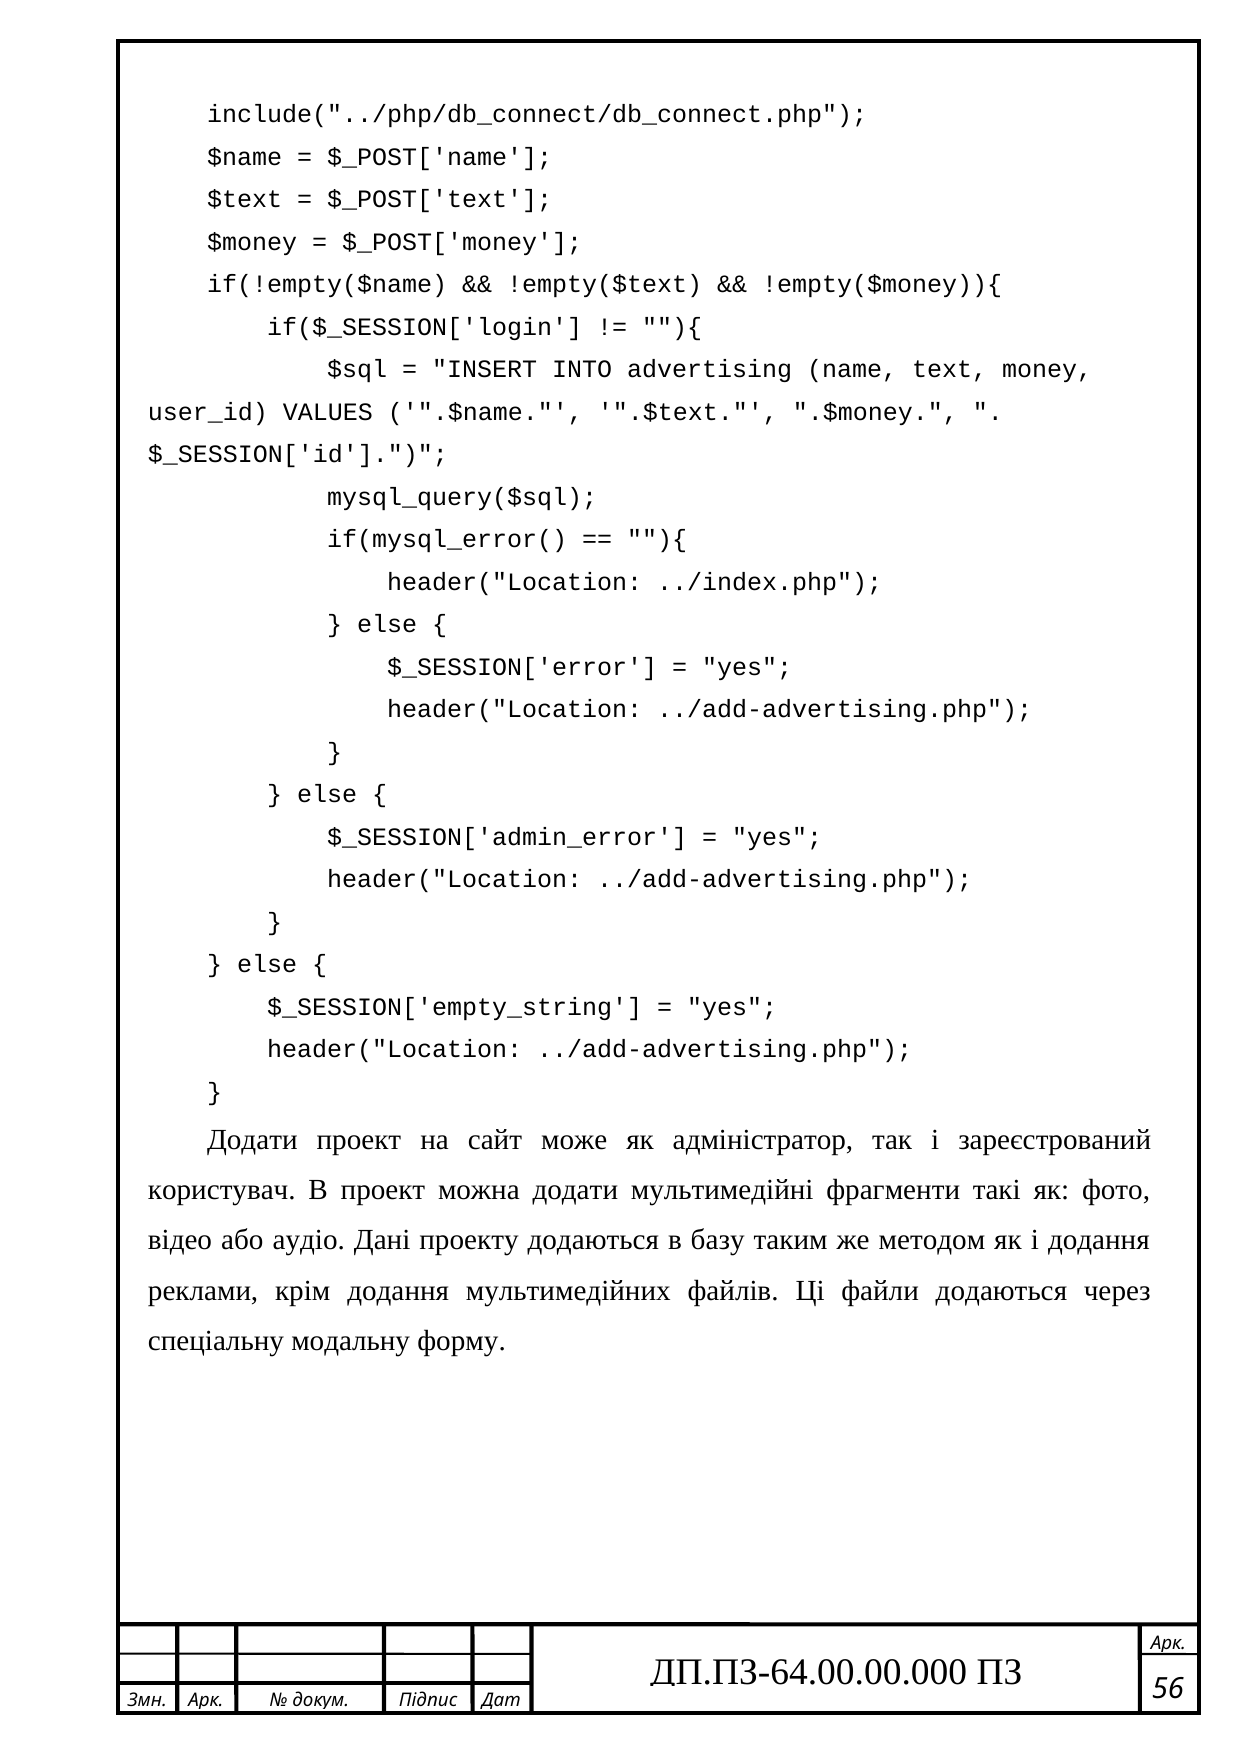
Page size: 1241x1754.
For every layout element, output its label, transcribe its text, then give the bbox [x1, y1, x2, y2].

text $name = $_POST['name']; [148, 144, 1152, 173]
text } [148, 1079, 1152, 1108]
text header("Location: ../add-advertising.php"); [148, 867, 1152, 895]
text header("Location: ../add-advertising.php"); [148, 1037, 1152, 1065]
text mysql_query($sql); [148, 484, 1152, 513]
text header("Location: ../add-advertising.php"); [148, 697, 1152, 725]
text $text = $_POST['text']; [148, 187, 1152, 215]
text $sql = "INSERT INTO advertising (name, text, money, user_id) VALUES ('".$name."', '".$text."', ".$money.", ".$_SESSION['id'].")"; [148, 357, 1152, 470]
text $money = $_POST['money']; [148, 229, 1152, 258]
text $_SESSION['admin_error'] = "yes"; [148, 824, 1152, 853]
text $_SESSION['error'] = "yes"; [148, 654, 1152, 683]
text } [148, 739, 1152, 768]
text $_SESSION['empty_string'] = "yes"; [148, 994, 1152, 1023]
text } else { [148, 782, 1152, 810]
text if(mysql_error() == ""){ [148, 527, 1152, 555]
text if(!empty($name) && !empty($text) && !empty($money)){ [148, 272, 1152, 300]
text } [148, 909, 1152, 938]
text if($_SESSION['login'] != ""){ [148, 314, 1152, 343]
text Додати проект на сайт може як адміністратор, так і зареєстрований користувач. В проект можна додати мультимедійні фрагменти такі як: фото, відео або аудіо. Дані проекту додаються в базу таким же методом як і додання реклами, крім додання мультимедійних файлів. Ці файли додаються через спеціальну модальну форму. [148, 1122, 1152, 1357]
text header("Location: ../index.php"); [148, 569, 1152, 598]
text } else { [148, 952, 1152, 980]
text } else { [148, 612, 1152, 640]
text include("../php/db_connect/db_connect.php"); [148, 102, 1152, 130]
